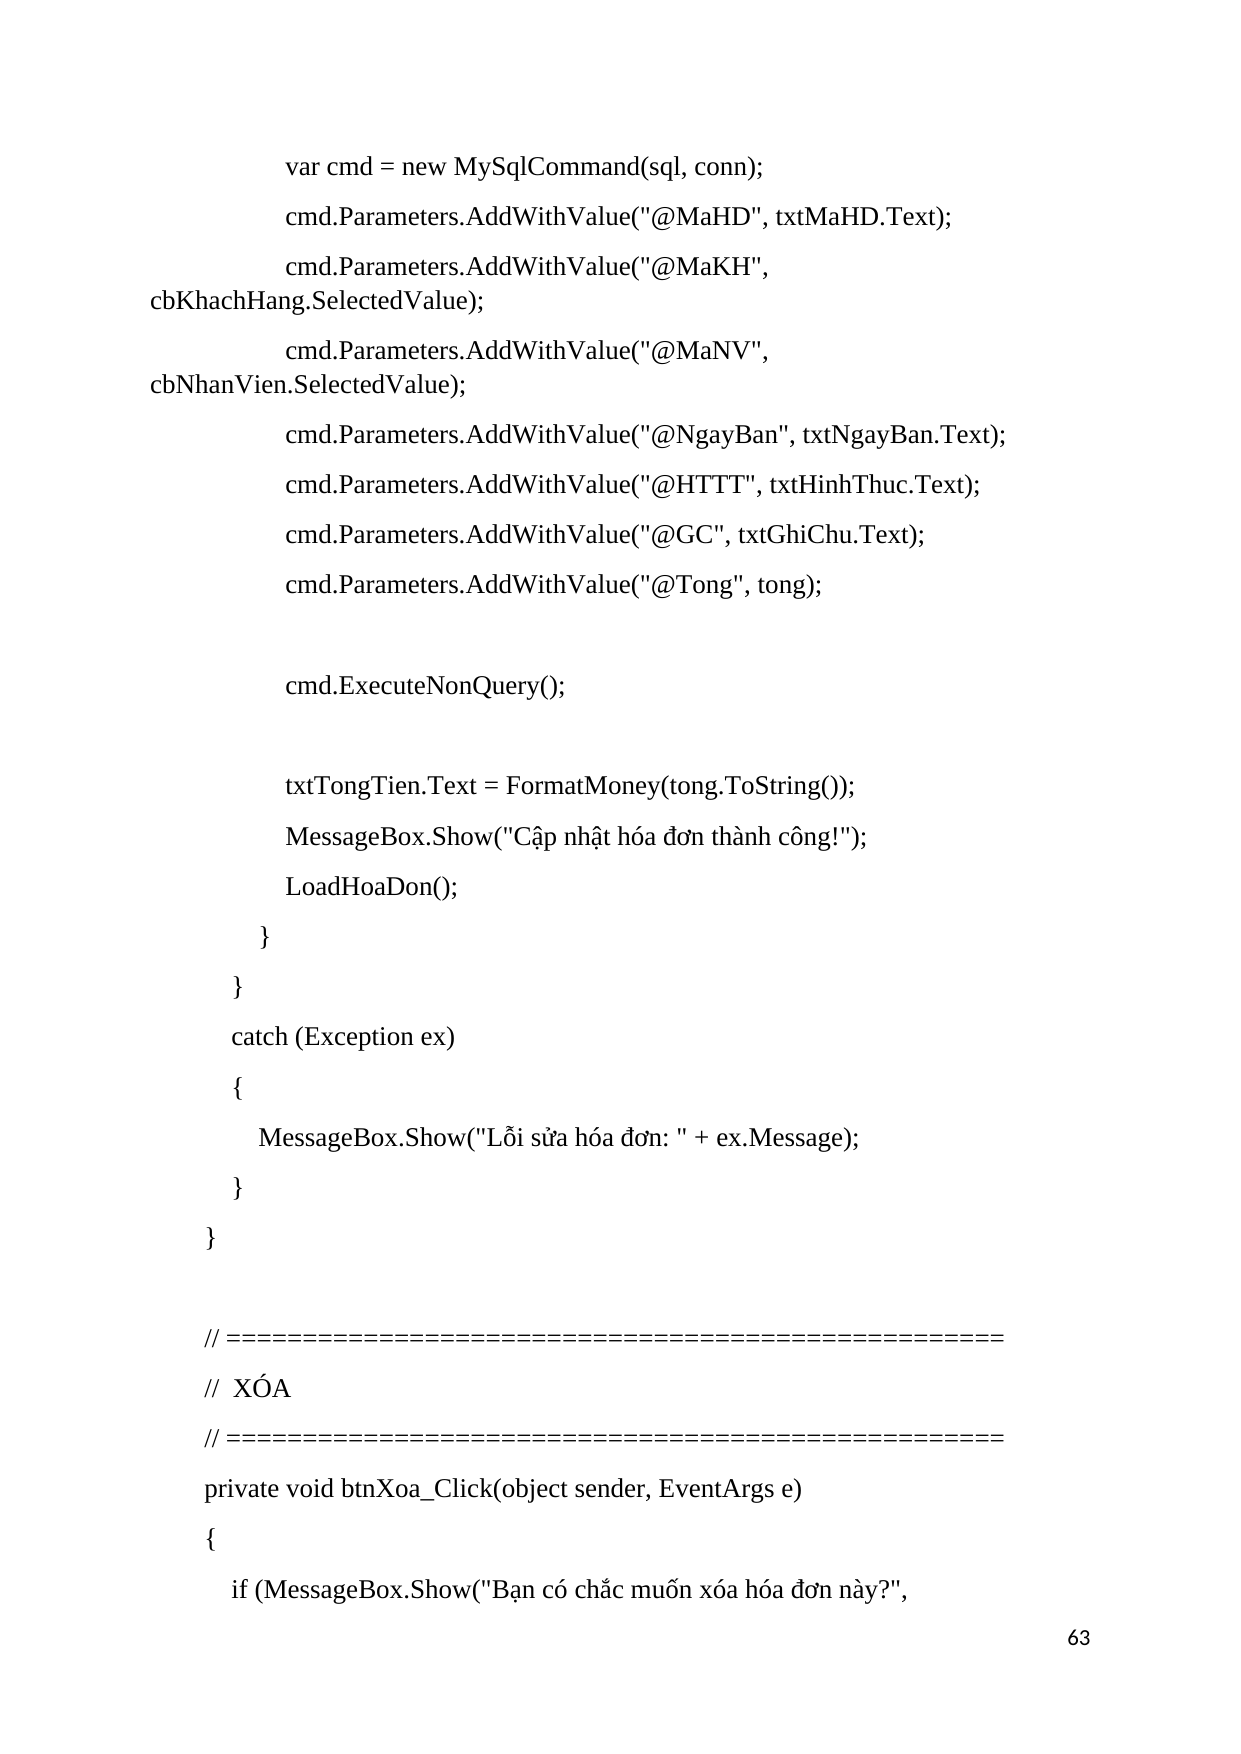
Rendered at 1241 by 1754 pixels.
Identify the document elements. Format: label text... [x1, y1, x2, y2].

text { [150, 1522, 1090, 1554]
text private void btnXoa_Click(object sender, EventArgs e) [150, 1472, 1090, 1503]
text MessageBox.Show("Lỗi sửa hóa đơn: " + ex.Message); [150, 1121, 1090, 1152]
text MessageBox.Show("Cập nhật hóa đơn thành công!"); [150, 819, 1090, 851]
text cmd.Parameters.AddWithValue("@Tong", tong); [150, 568, 1090, 600]
text cmd.Parameters.AddWithValue("@MaHD", txtMaHD.Text); [150, 200, 1090, 231]
text } [150, 920, 1090, 951]
text catch (Exception ex) [150, 1020, 1090, 1052]
text LoadHoaDon(); [150, 870, 1090, 901]
text cmd.ExecuteNonQuery(); [150, 669, 1090, 700]
text } [150, 1171, 1090, 1202]
text } [150, 970, 1090, 1001]
text var cmd = new MySqlCommand(sql, conn); [150, 150, 1090, 181]
text // XÓA [150, 1372, 1090, 1403]
text // =================================================== [150, 1322, 1090, 1353]
text { [150, 1071, 1090, 1102]
text // =================================================== [150, 1422, 1090, 1453]
text } [150, 1221, 1090, 1252]
text cmd.Parameters.AddWithValue("@MaKH", cbKhachHang.SelectedValue); [150, 250, 1090, 315]
text cmd.Parameters.AddWithValue("@GC", txtGhiChu.Text); [150, 518, 1090, 549]
text txtTongTien.Text = FormatMoney(tong.ToString()); [150, 769, 1090, 801]
text cmd.Parameters.AddWithValue("@NgayBan", txtNgayBan.Text); [150, 418, 1090, 449]
text cmd.Parameters.AddWithValue("@MaNV", cbNhanVien.SelectedValue); [150, 334, 1090, 399]
text cmd.Parameters.AddWithValue("@HTTT", txtHinhThuc.Text); [150, 468, 1090, 499]
text if (MessageBox.Show("Bạn có chắc muốn xóa hóa đơn này?", [150, 1573, 1090, 1604]
